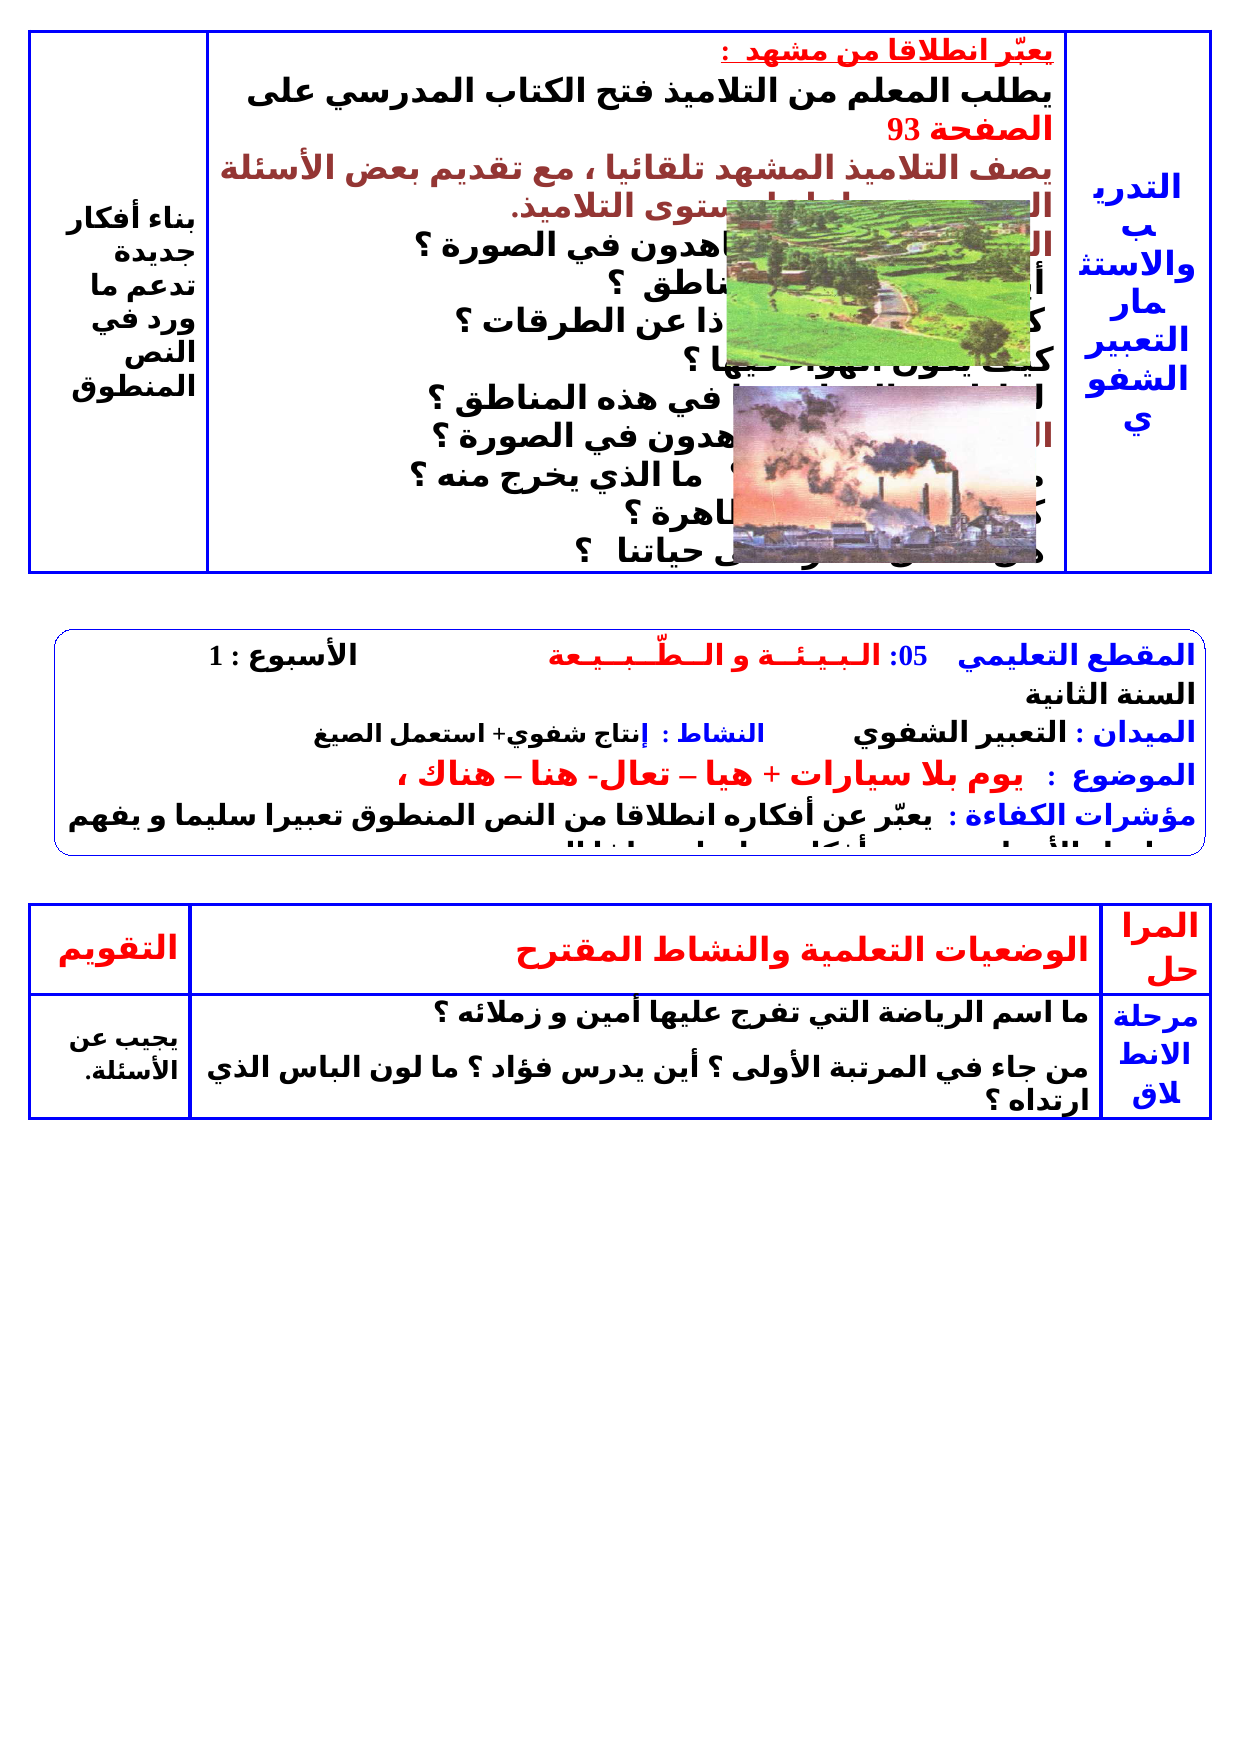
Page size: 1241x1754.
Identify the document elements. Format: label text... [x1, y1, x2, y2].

table_cell بناء أفكار جديدة تدعم ما ورد في النص المنطوق [31, 33, 206, 571]
table_cell يجيب عن الأسئلة. [31, 996, 188, 1117]
table_cell مرحلة الانطلاق [1103, 996, 1209, 1117]
table_header الوضعيات التعلمية والنشاط المقترح [192, 906, 1099, 992]
table_cell التدريب والاستثمار التعبير الشفوي [1067, 33, 1209, 571]
picture [733, 386, 1037, 563]
table_header التقويم [31, 906, 188, 992]
table_header المراحل [1103, 906, 1209, 992]
table_cell يعبّر انطلاقا من مشهد : يطلب المعلم من التلاميذ فتح الكتاب المدرسي على الصفحة 93 يصف التلاميذ المشهد تلقائيا ، مع تقديم بعض الأسئلة التوجيهية مراعاة لمستوى التلاميذ. الصورة 01 : ماذا تشاهدون في الصورة ؟ أين نجد مثل هذه المناطق ؟ كيف هي البيوت ؟ ماذا عن الطرقات ؟ كيف يكون الهواء فيها ؟ لماذا نجد الهواء نقيا في هذه المناطق ؟ الصورة 02 :ماذا تشاهدون في الصورة ؟ ما اسم هذا المكان ؟ ما الذي يخرج منه ؟ كيف نسمي هذه الظاهرة ؟ هل تشكل خطرا على حياتنا ؟ [209, 33, 1064, 571]
picture [726, 200, 1031, 366]
table_cell ما اسم الرياضة التي تفرج عليها أمين و زملائه ؟ من جاء في المرتبة الأولى ؟ أين يدرس فؤاد ؟ ما لون الباس الذي ارتداه ؟ [192, 996, 1099, 1117]
